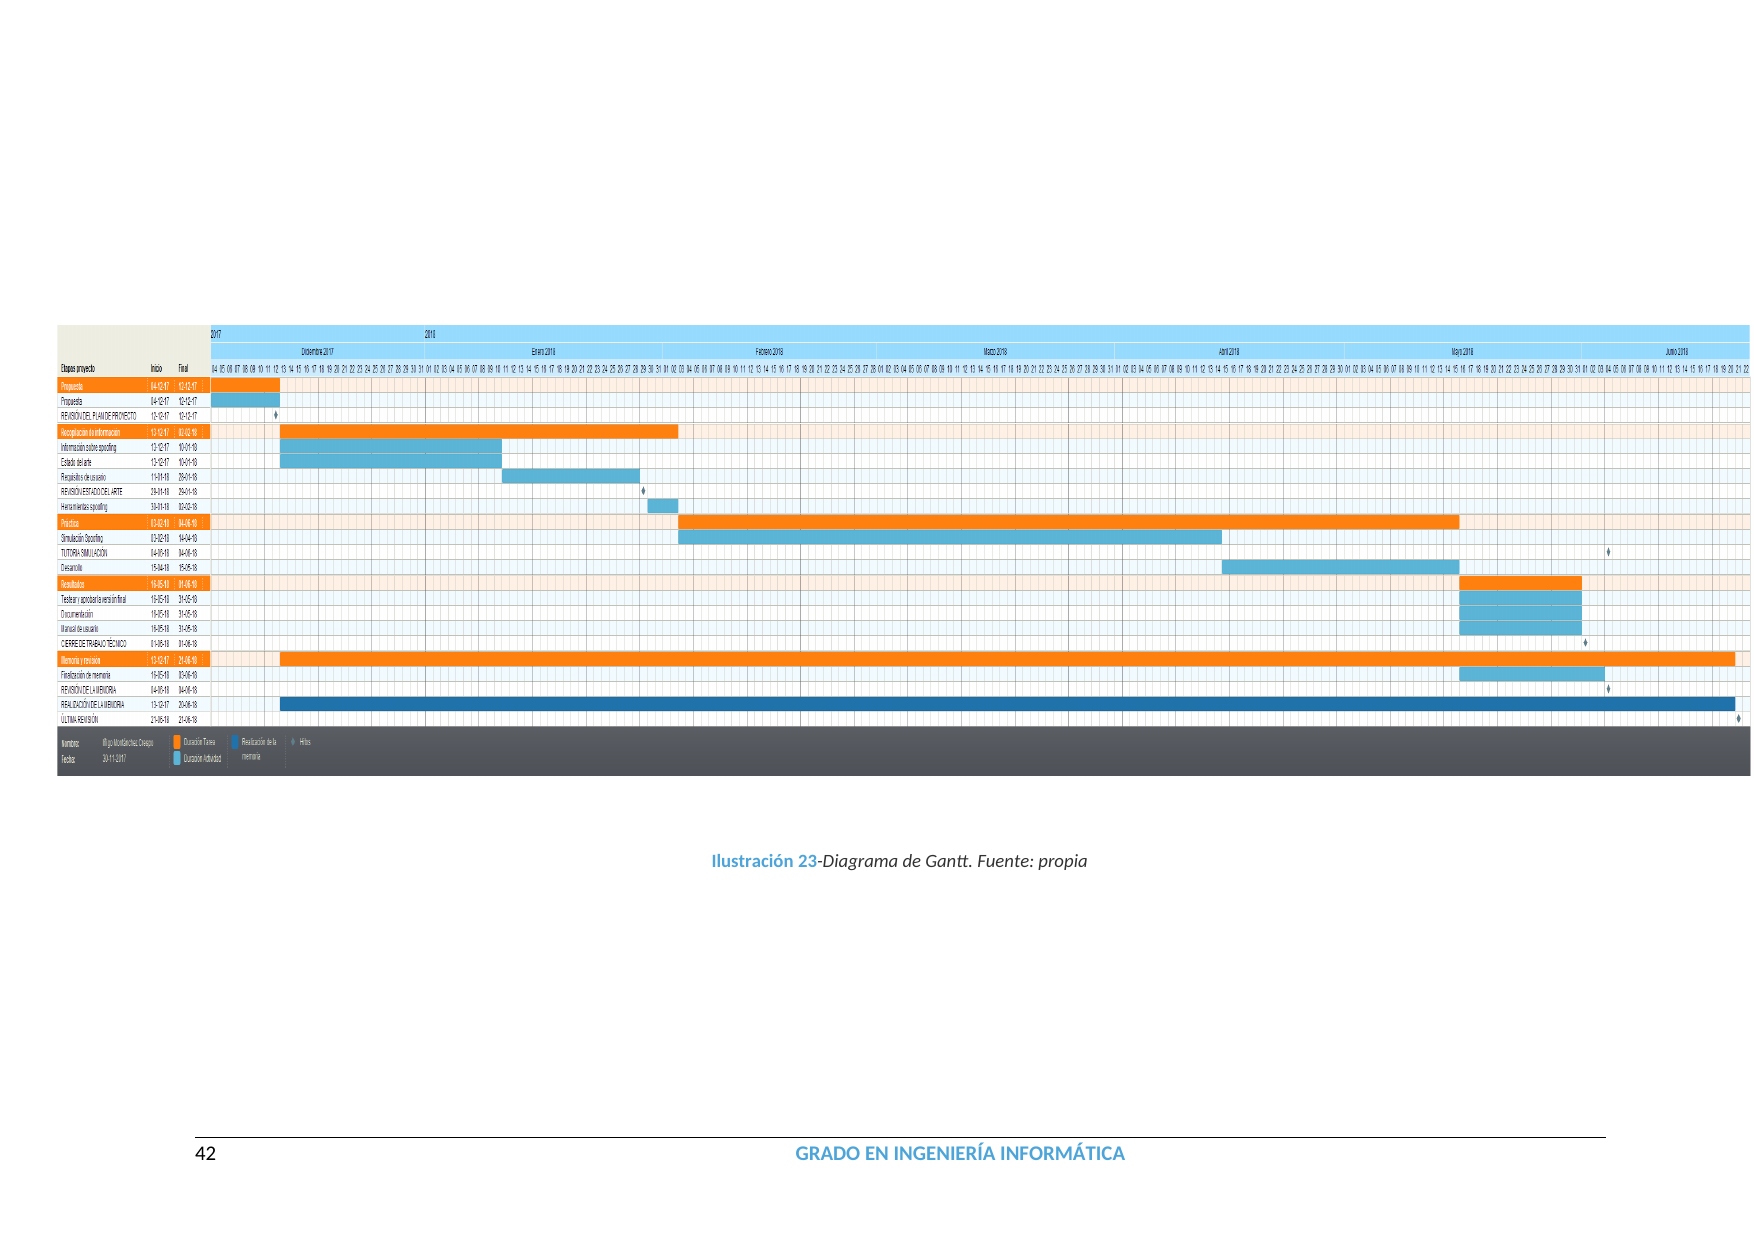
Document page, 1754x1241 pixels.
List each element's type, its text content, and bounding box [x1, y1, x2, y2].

picture [57, 325, 1754, 778]
text Ilustración 23-Diagrama de Gantt. Fuente: propia [195, 849, 1606, 872]
